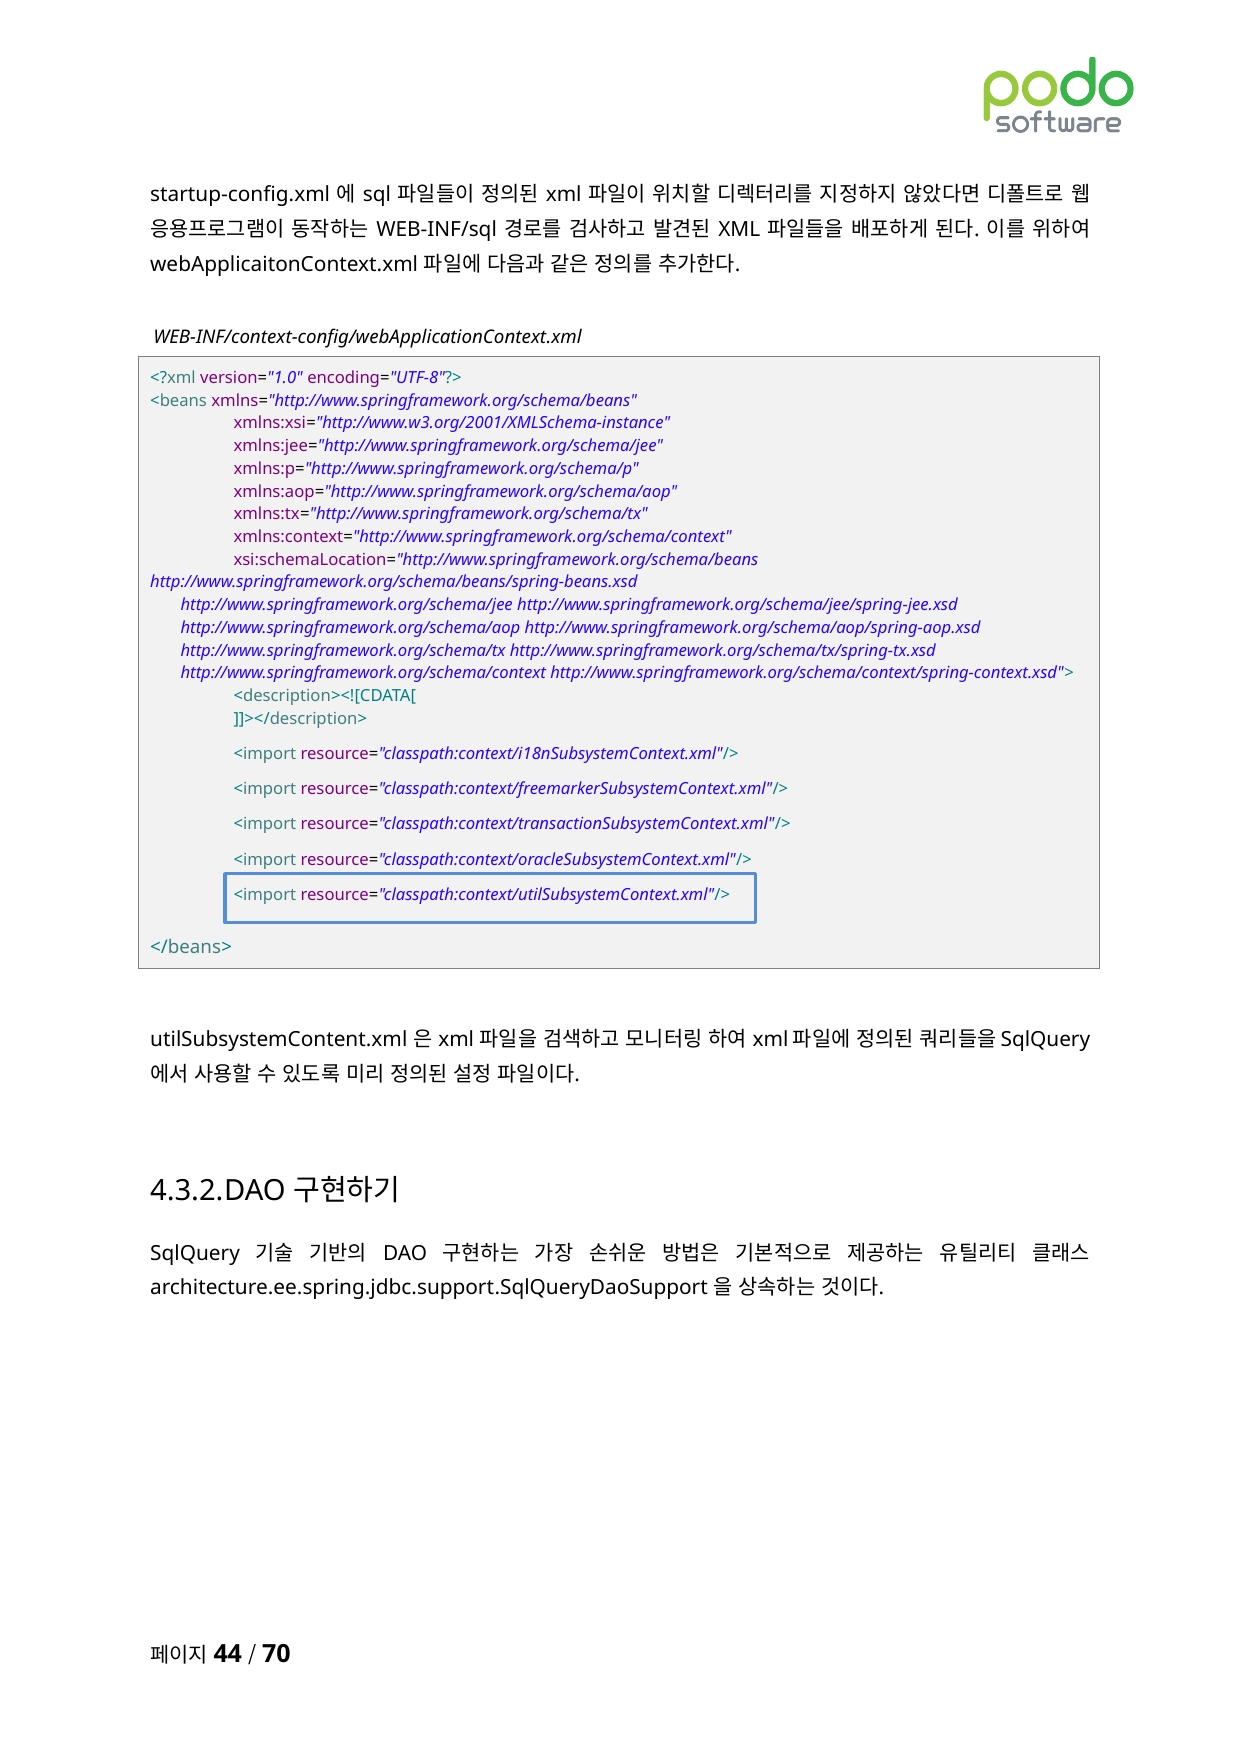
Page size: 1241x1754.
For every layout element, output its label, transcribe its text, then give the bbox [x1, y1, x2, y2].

table_header <?xml version="1.0" encoding="UTF-8"?> <beans xmlns="http://www.springframework.org/schema/beans" xmlns:xsi="http://www.w3.org/2001/XMLSchema-instance" xmlns:jee="http://www.springframework.org/schema/jee" xmlns:p="http://www.springframework.org/schema/p" xmlns:aop="http://www.springframework.org/schema/aop" xmlns:tx="http://www.springframework.org/schema/tx" xmlns:context="http://www.springframework.org/schema/context" xsi:schemaLocation="http://www.springframework.org/schema/beans http://www.springframework.org/schema/beans/spring-beans.xsd http://www.springframework.org/schema/jee http://www.springframework.org/schema/jee/spring-jee.xsd http://www.springframework.org/schema/aop http://www.springframework.org/schema/aop/spring-aop.xsd http://www.springframework.org/schema/tx http://www.springframework.org/schema/tx/spring-tx.xsd http://www.springframework.org/schema/context http://www.springframework.org/schema/context/spring-context.xsd"> <description><![CDATA[ ]]></description> <import resource="classpath:context/i18nSubsystemContext.xml"/> <import resource="classpath:context/freemarkerSubsystemContext.xml"/> <import resource="classpath:context/transactionSubsystemContext.xml"/> <import resource="classpath:context/oracleSubsystemContext.xml"/> <import resource="classpath:context/utilSubsystemContext.xml"/> </beans> [139, 357, 1099, 968]
text startup-config.xml 에 sql 파일들이 정의된 xml 파일이 위치할 디렉터리를 지정하지 않았다면 디폴트로 웹 응용프로그램이 동작하는 WEB-INF/sql 경로를 검사하고 발견된 XML 파일들을 배포하게 된다. 이를 위하여 webApplicaitonContext.xml 파일에 다음과 같은 정의를 추가한다. [150, 177, 1090, 277]
text SqlQuery 기술 기반의 DAO 구현하는 가장 손쉬운 방법은 기본적으로 제공하는 유틸리티 클래스architecture.ee.spring.jdbc.support.SqlQueryDaoSupport 을 상속하는 것이다. [150, 1236, 1090, 1301]
text utilSubsystemContent.xml 은 xml 파일을 검색하고 모니터링 하여 xml파일에 정의된 쿼리들을SqlQuery 에서 사용할 수 있도록 미리 정의된 설정 파일이다. [150, 1022, 1090, 1087]
subtitle DAO 구현하기 [150, 1166, 1090, 1209]
picture [983, 57, 1134, 133]
